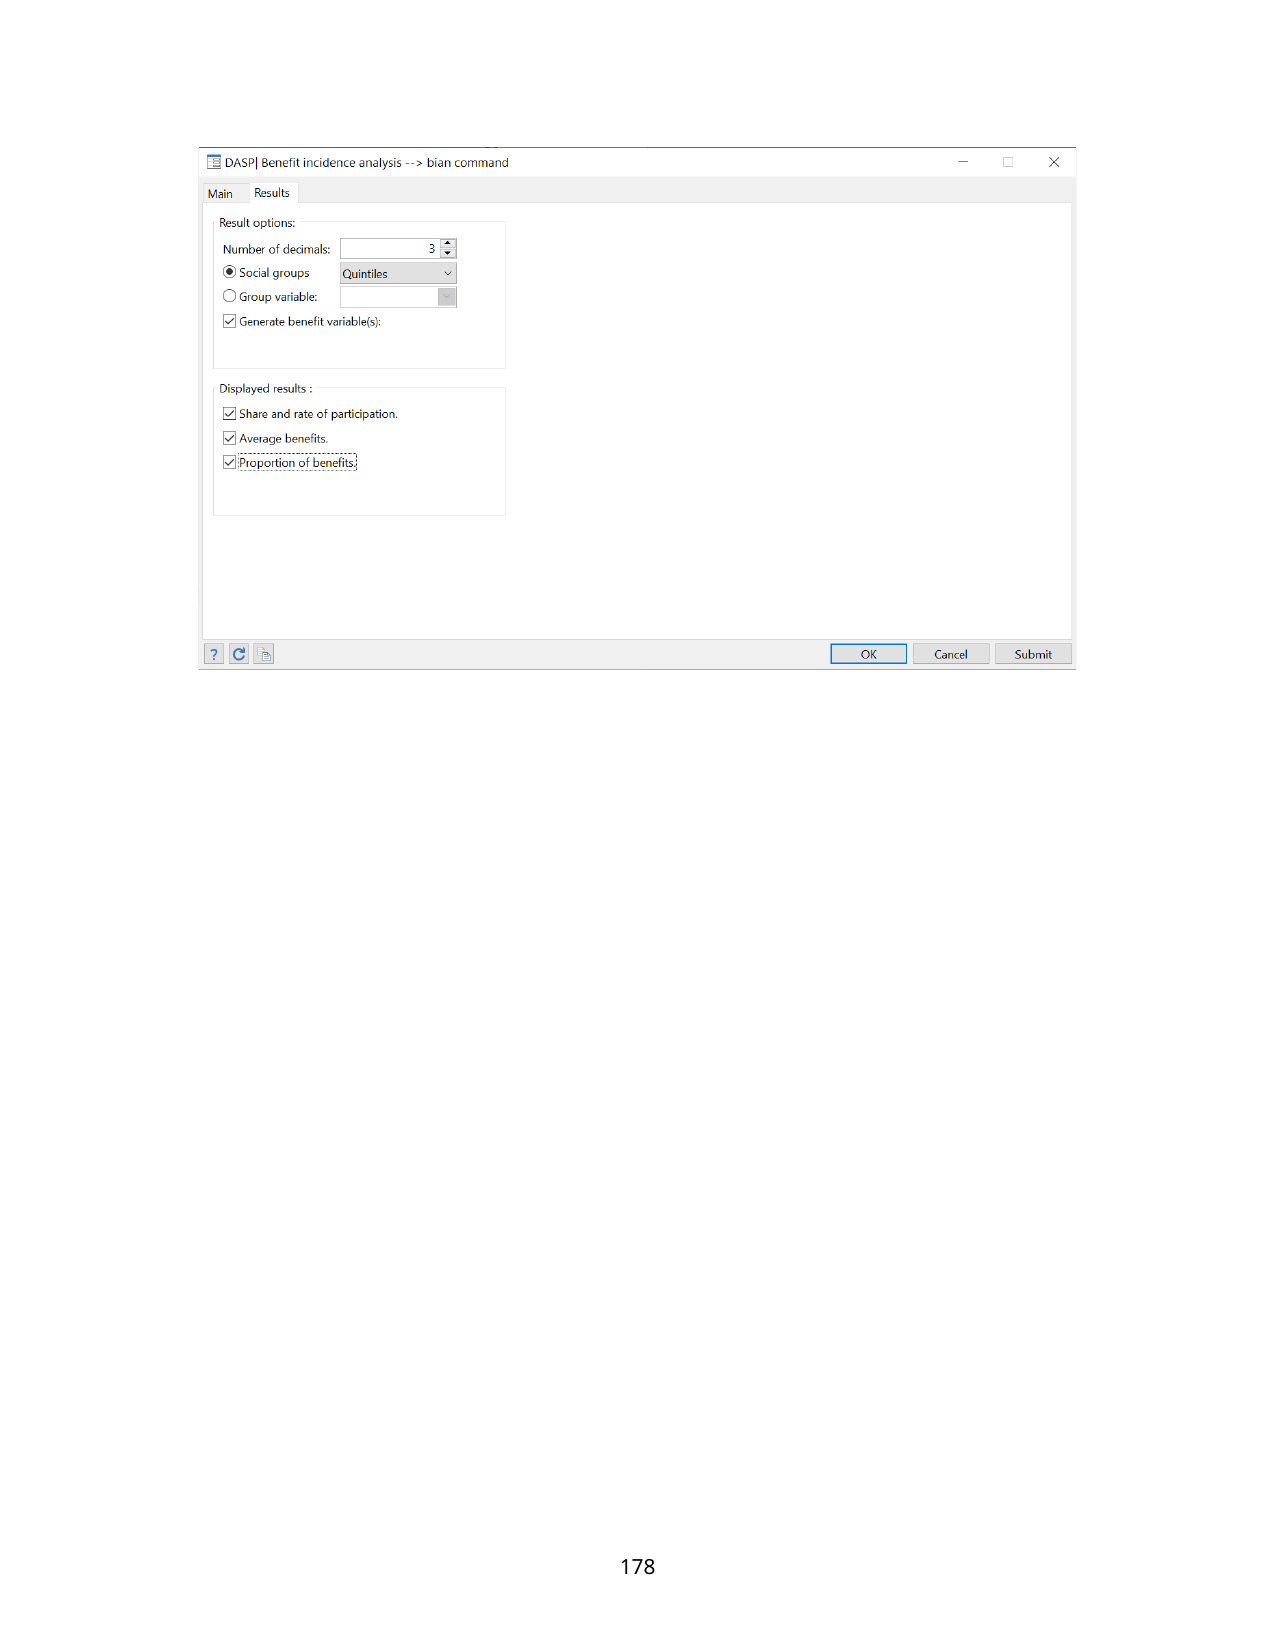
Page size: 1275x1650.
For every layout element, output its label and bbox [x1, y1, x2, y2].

picture [198, 147, 1077, 670]
